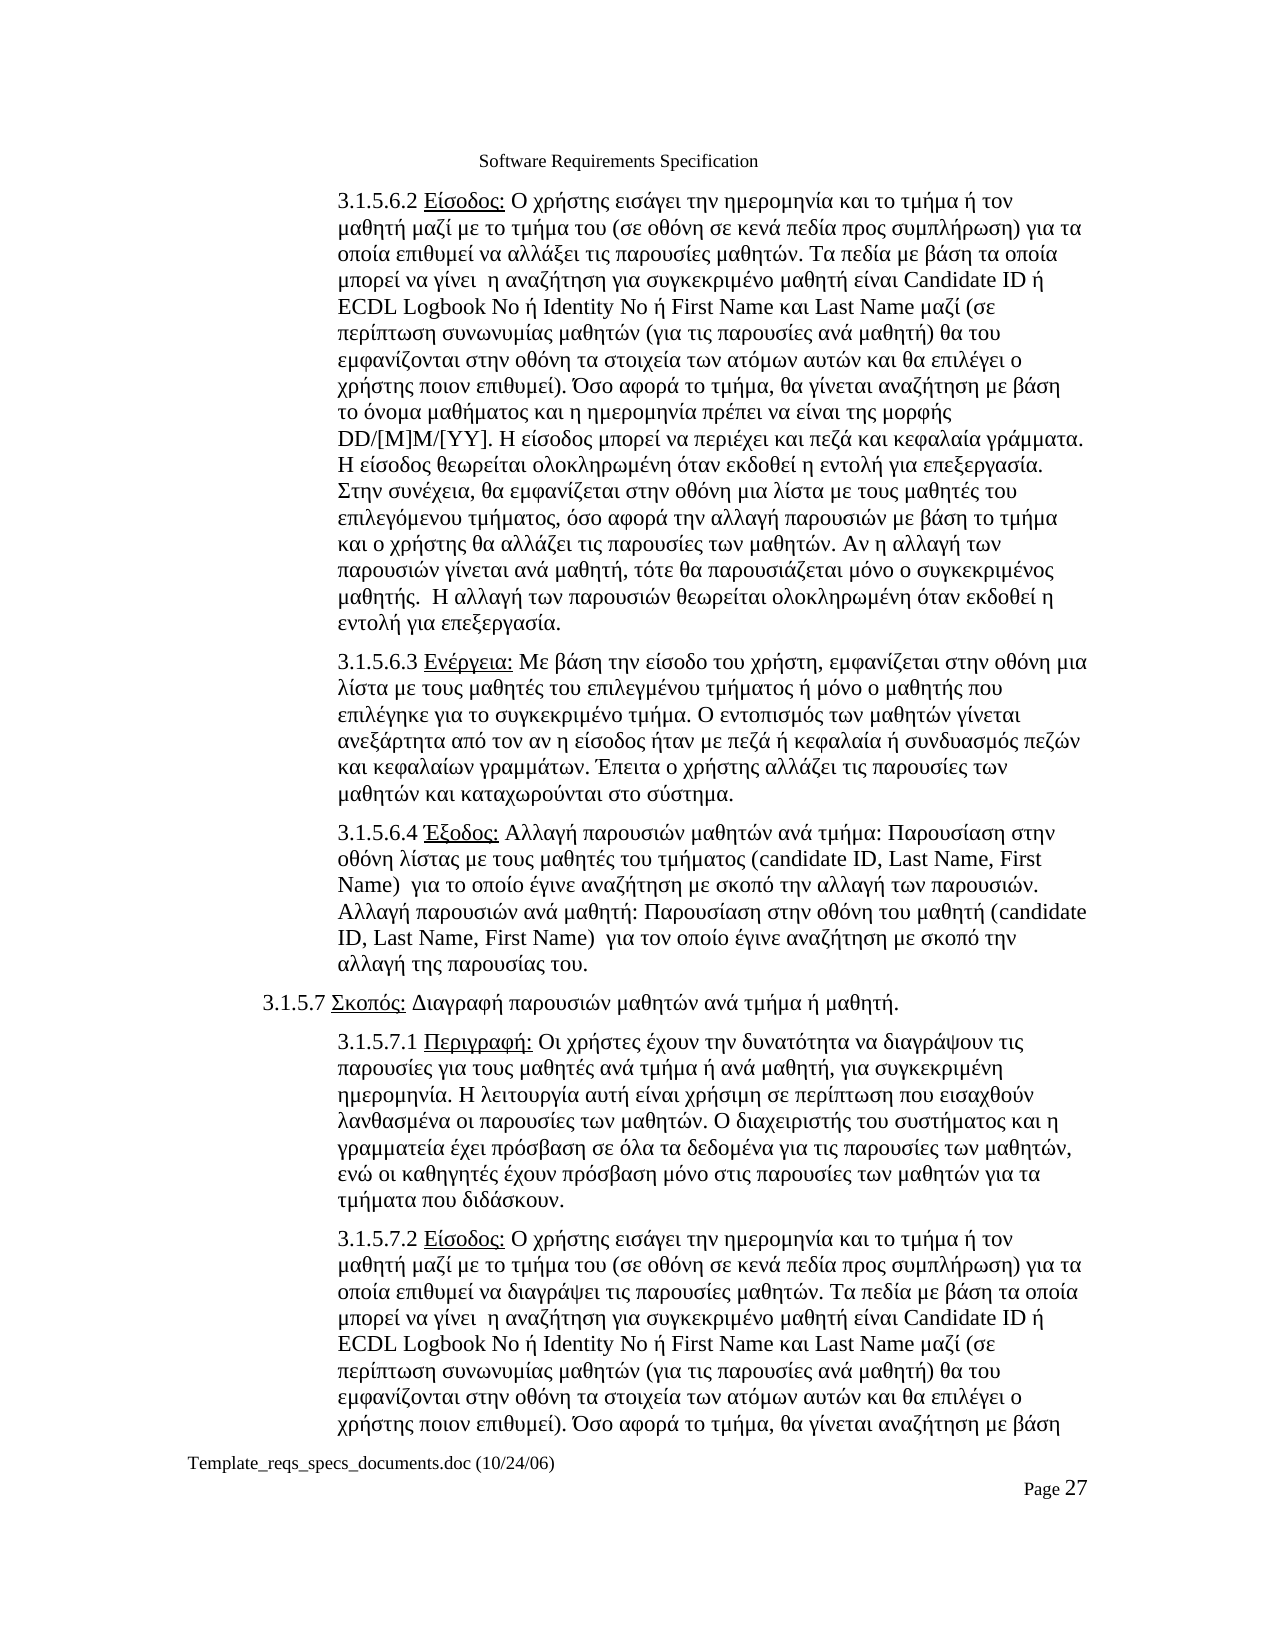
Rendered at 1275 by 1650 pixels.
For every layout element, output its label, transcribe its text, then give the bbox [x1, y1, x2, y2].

text 3.1.5.7 Σκοπός: Διαγραφή παρουσιών μαθητών ανά τμήμα ή μαθητή. [262, 989, 1087, 1016]
text 3.1.5.6.2 Είσοδος: Ο χρήστης εισάγει την ημερομηνία και το τμήμα ή τον μαθητή μαζί με το τμήμα του (σε οθόνη σε κενά πεδία προς συμπλήρωση) για τα οποία επιθυμεί να αλλάξει τις παρουσίες μαθητών. Τα πεδία με βάση τα οποία μπορεί να γίνει η αναζήτηση για συγκεκριμένο μαθητή είναι Candidate ID ή ECDL Logbook No ή Identity No ή First Name και Last Name μαζί (σε περίπτωση συνωνυμίας μαθητών (για τις παρουσίες ανά μαθητή) θα του εμφανίζονται στην οθόνη τα στοιχεία των ατόμων αυτών και θα επιλέγει ο χρήστης ποιον επιθυμεί). Όσο αφορά το τμήμα, θα γίνεται αναζήτηση με βάση το όνομα μαθήματος και η ημερομηνία πρέπει να είναι της μορφής DD/[M]M/[YY]. Η είσοδος μπορεί να περιέχει και πεζά και κεφαλαία γράμματα. Η είσοδος θεωρείται ολοκληρωμένη όταν εκδοθεί η εντολή για επεξεργασία. Στην συνέχεια, θα εμφανίζεται στην οθόνη μια λίστα με τους μαθητές του επιλεγόμενου τμήματος, όσο αφορά την αλλαγή παρουσιών με βάση το τμήμα και ο χρήστης θα αλλάζει τις παρουσίες των μαθητών. Αν η αλλαγή των παρουσιών γίνεται ανά μαθητή, τότε θα παρουσιάζεται μόνο ο συγκεκριμένος μαθητής. Η αλλαγή των παρουσιών θεωρείται ολοκληρωμένη όταν εκδοθεί η εντολή για επεξεργασία. [337, 187, 1087, 636]
text Αλλαγή παρουσιών ανά μαθητή: Παρουσίαση στην οθόνη του μαθητή (candidate ID, Last Name, First Name) για τον οποίο έγινε αναζήτηση με σκοπό την αλλαγή της παρουσίας του. [337, 898, 1087, 977]
text 3.1.5.6.3 Ενέργεια: Με βάση την είσοδο του χρήστη, εμφανίζεται στην οθόνη μια λίστα με τους μαθητές του επιλεγμένου τμήματος ή μόνο ο μαθητής που επιλέγηκε για το συγκεκριμένο τμήμα. Ο εντοπισμός των μαθητών γίνεται ανεξάρτητα από τον αν η είσοδος ήταν με πεζά ή κεφαλαία ή συνδυασμός πεζών και κεφαλαίων γραμμάτων. Έπειτα ο χρήστης αλλάζει τις παρουσίες των μαθητών και καταχωρούνται στο σύστημα. [337, 648, 1087, 806]
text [337, 1225, 1087, 1436]
text 3.1.5.7.1 Περιγραφή: Οι χρήστες έχουν την δυνατότητα να διαγράψουν τις παρουσίες για τους μαθητές ανά τμήμα ή ανά μαθητή, για συγκεκριμένη ημερομηνία. Η λειτουργία αυτή είναι χρήσιμη σε περίπτωση που εισαχθούν λανθασμένα οι παρουσίες των μαθητών. Ο διαχειριστής του συστήματος και η γραμματεία έχει πρόσβαση σε όλα τα δεδομένα για τις παρουσίες των μαθητών, ενώ οι καθηγητές έχουν πρόσβαση μόνο στις παρουσίες των μαθητών για τα τμήματα που διδάσκουν. [337, 1028, 1087, 1213]
text 3.1.5.6.4 Έξοδος: Αλλαγή παρουσιών μαθητών ανά τμήμα: Παρουσίαση στην οθόνη λίστας με τους μαθητές του τμήματος (candidate ID, Last Name, First Name) για το οποίο έγινε αναζήτηση με σκοπό την αλλαγή των παρουσιών. [337, 819, 1087, 898]
